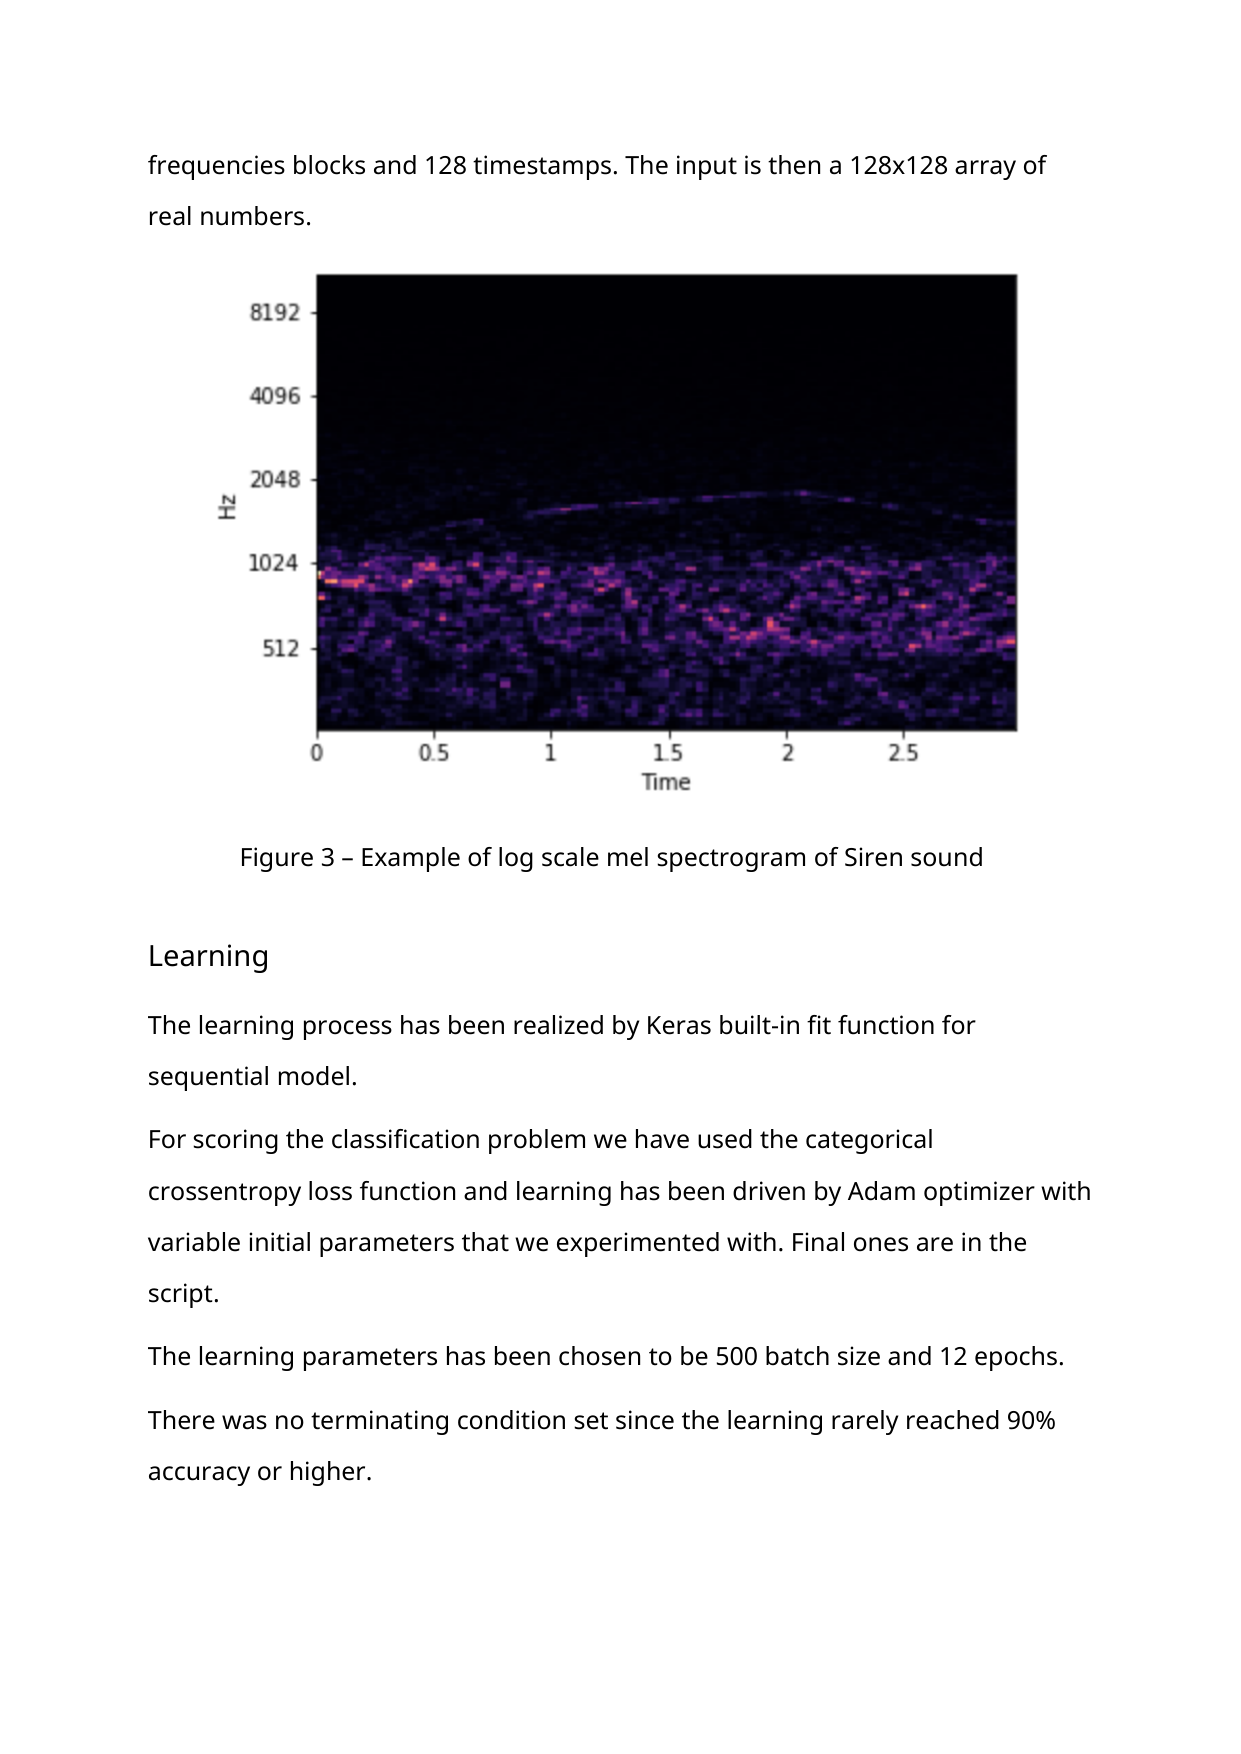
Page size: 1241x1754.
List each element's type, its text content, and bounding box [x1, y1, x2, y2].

picture [207, 262, 1033, 815]
subtitle Learning [148, 856, 1093, 975]
text The learning process has been realized by Keras built-in fit function for sequential model. [148, 1008, 1093, 1093]
text There was no terminating condition set since the learning rarely reached 90% accuracy or higher. [148, 1402, 1093, 1487]
text The learning parameters has been chosen to be 500 batch size and 12 epochs. [148, 1339, 1093, 1373]
text For scoring the classification problem we have used the categorical crossentropy loss function and learning has been driven by Adam optimizer with variable initial parameters that we experimented with. Final ones are in the script. [148, 1122, 1093, 1309]
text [148, 148, 1093, 233]
